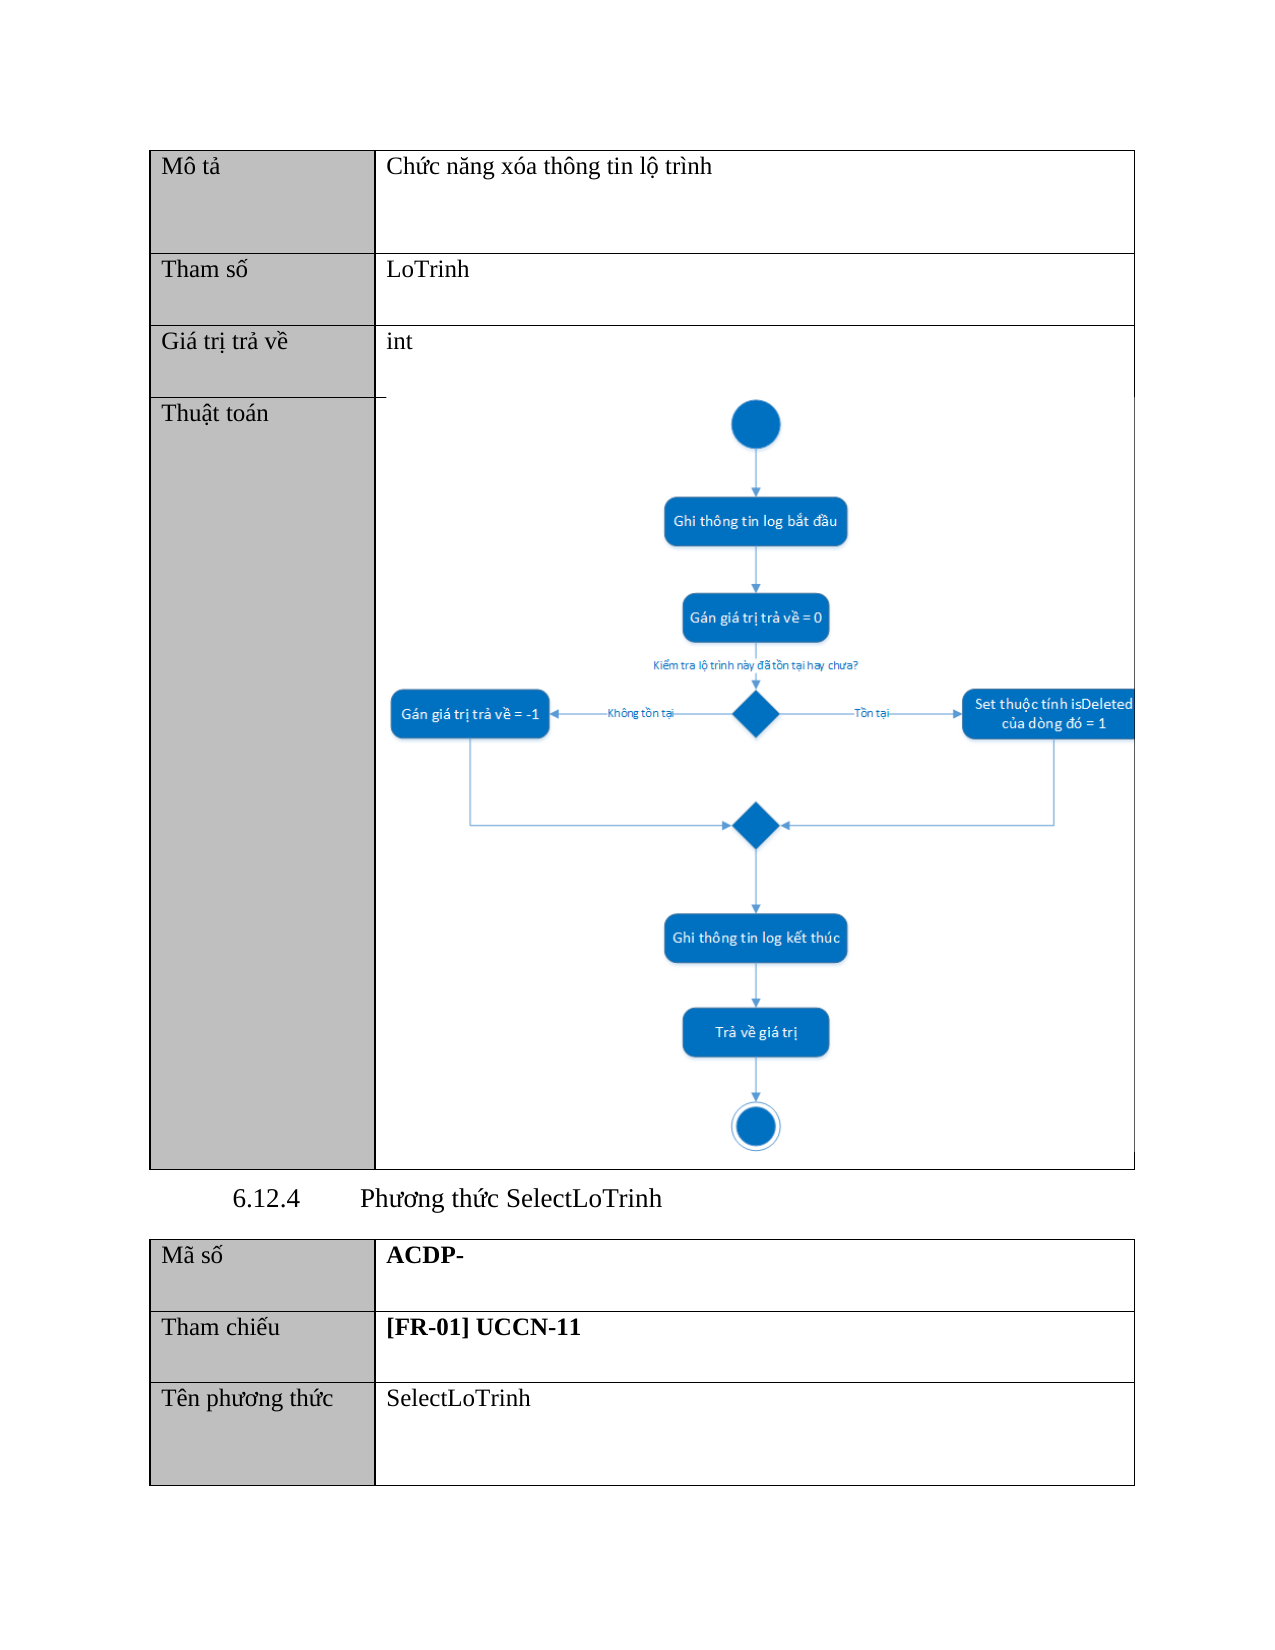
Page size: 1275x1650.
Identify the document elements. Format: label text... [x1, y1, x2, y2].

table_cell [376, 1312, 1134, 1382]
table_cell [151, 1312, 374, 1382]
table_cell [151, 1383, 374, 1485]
picture [386, 397, 1135, 1152]
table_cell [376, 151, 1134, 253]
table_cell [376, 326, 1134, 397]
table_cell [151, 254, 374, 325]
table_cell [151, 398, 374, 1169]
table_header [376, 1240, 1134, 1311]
list Phương thức SelectLoTrinh [300, 1182, 1125, 1213]
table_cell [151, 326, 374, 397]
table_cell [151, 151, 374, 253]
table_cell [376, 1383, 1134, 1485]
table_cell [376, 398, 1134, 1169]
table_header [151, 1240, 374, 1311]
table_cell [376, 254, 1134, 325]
